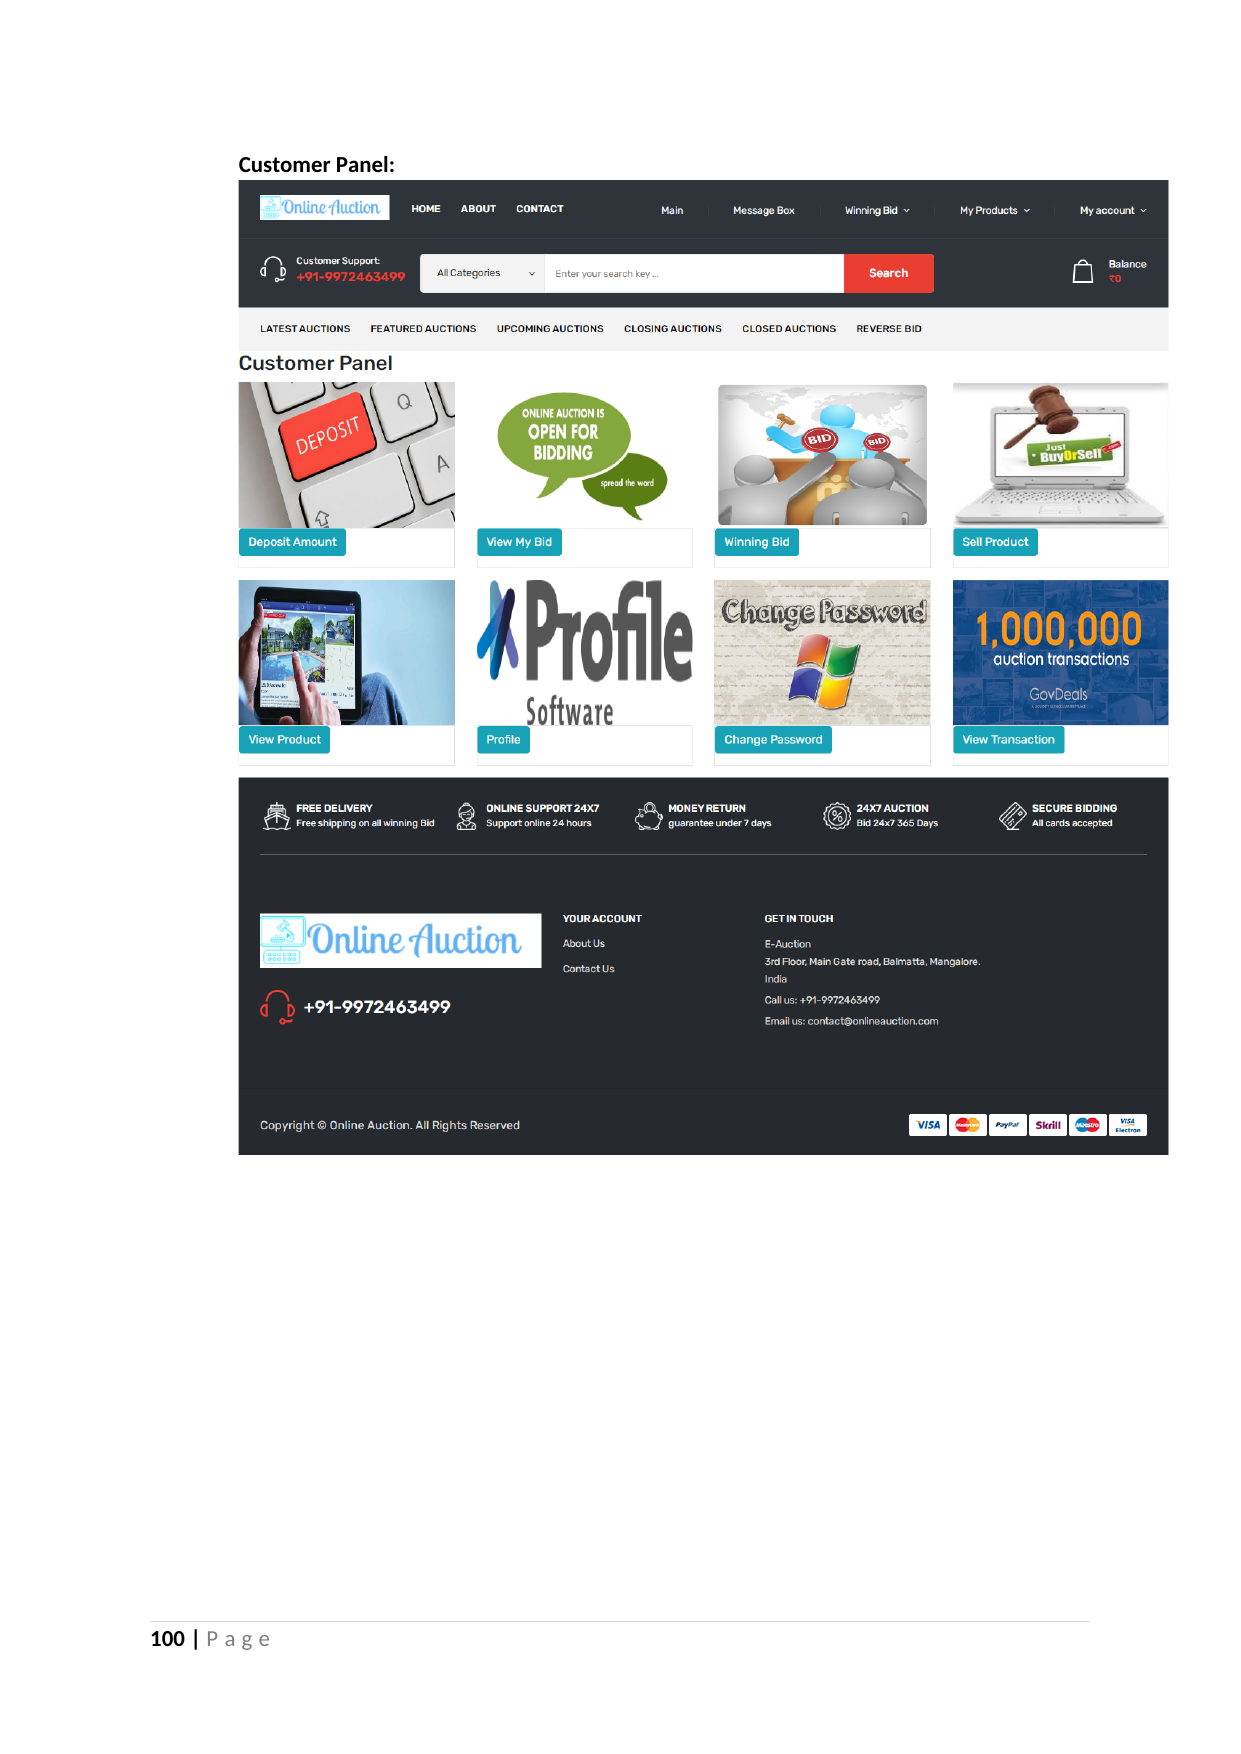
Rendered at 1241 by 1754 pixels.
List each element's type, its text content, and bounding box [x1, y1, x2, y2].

text Customer Panel: [238, 150, 1090, 180]
picture [238, 180, 1179, 1155]
